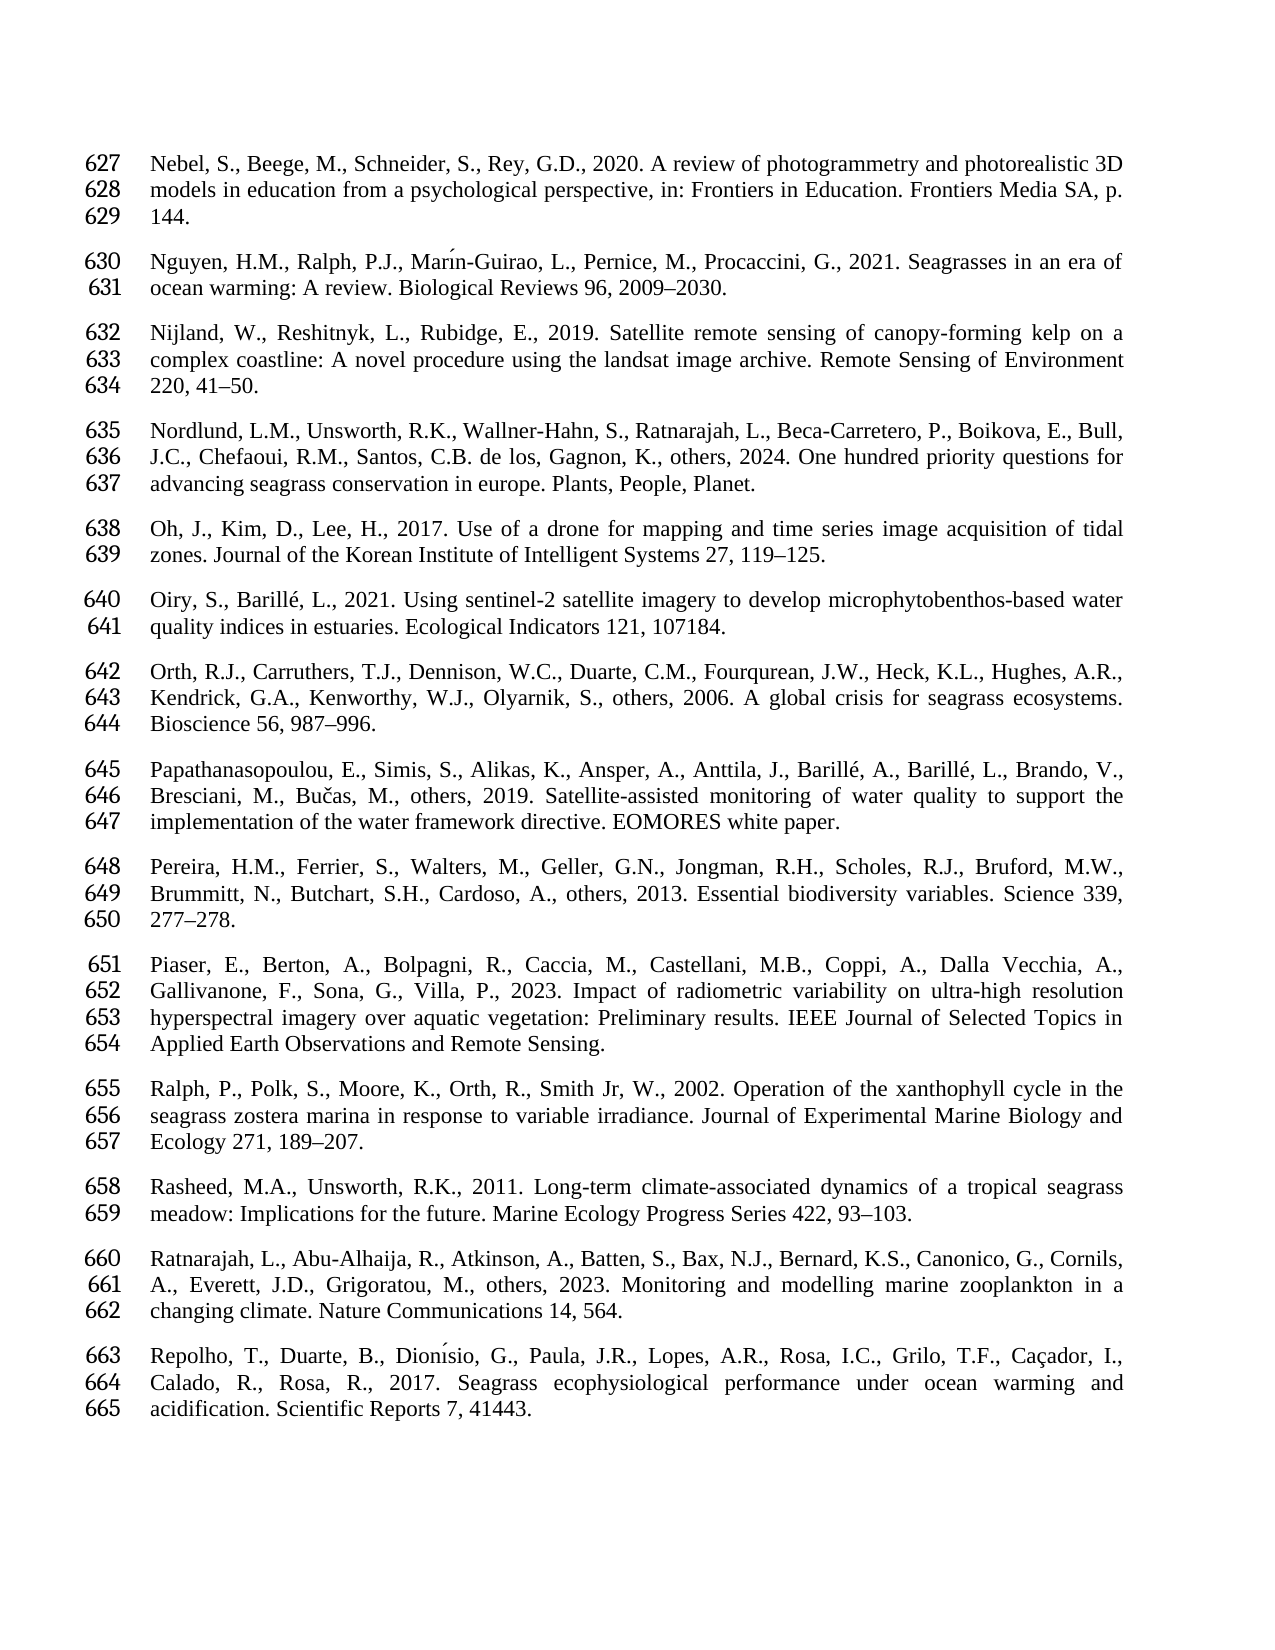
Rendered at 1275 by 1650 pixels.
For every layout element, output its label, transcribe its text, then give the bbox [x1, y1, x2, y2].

text Repolho, T., Duarte, B., Dionı́sio, G., Paula, J.R., Lopes, A.R., Rosa, I.C., Grilo, T.F., Caçador, I., Calado, R., Rosa, R., 2017. Seagrass ecophysiological performance under ocean warming and acidification. Scientific Reports 7, 41443. [150, 1342, 1125, 1422]
text Rasheed, M.A., Unsworth, R.K., 2011. Long-term climate-associated dynamics of a tropical seagrass meadow: Implications for the future. Marine Ecology Progress Series 422, 93–103. [150, 1173, 1125, 1226]
text Papathanasopoulou, E., Simis, S., Alikas, K., Ansper, A., Anttila, J., Barillé, A., Barillé, L., Brando, V., Bresciani, M., Bučas, M., others, 2019. Satellite-assisted monitoring of water quality to support the implementation of the water framework directive. EOMORES white paper. [150, 756, 1125, 835]
text Nguyen, H.M., Ralph, P.J., Marı́n-Guirao, L., Pernice, M., Procaccini, G., 2021. Seagrasses in an era of ocean warming: A review. Biological Reviews 96, 2009–2030. [150, 248, 1125, 301]
text Nordlund, L.M., Unsworth, R.K., Wallner-Hahn, S., Ratnarajah, L., Beca-Carretero, P., Boikova, E., Bull, J.C., Chefaoui, R.M., Santos, C.B. de los, Gagnon, K., others, 2024. One hundred priority questions for advancing seagrass conservation in europe. Plants, People, Planet. [150, 417, 1125, 496]
text Nebel, S., Beege, M., Schneider, S., Rey, G.D., 2020. A review of photogrammetry and photorealistic 3D models in education from a psychological perspective, in: Frontiers in Education. Frontiers Media SA, p. 144. [150, 150, 1125, 229]
text Nijland, W., Reshitnyk, L., Rubidge, E., 2019. Satellite remote sensing of canopy-forming kelp on a complex coastline: A novel procedure using the landsat image archive. Remote Sensing of Environment 220, 41–50. [150, 319, 1125, 398]
text Orth, R.J., Carruthers, T.J., Dennison, W.C., Duarte, C.M., Fourqurean, J.W., Heck, K.L., Hughes, A.R., Kendrick, G.A., Kenworthy, W.J., Olyarnik, S., others, 2006. A global crisis for seagrass ecosystems. Bioscience 56, 987–996. [150, 658, 1125, 737]
text Ralph, P., Polk, S., Moore, K., Orth, R., Smith Jr, W., 2002. Operation of the xanthophyll cycle in the seagrass zostera marina in response to variable irradiance. Journal of Experimental Marine Biology and Ecology 271, 189–207. [150, 1075, 1125, 1154]
text Ratnarajah, L., Abu-Alhaija, R., Atkinson, A., Batten, S., Bax, N.J., Bernard, K.S., Canonico, G., Cornils, A., Everett, J.D., Grigoratou, M., others, 2023. Monitoring and modelling marine zooplankton in a changing climate. Nature Communications 14, 564. [150, 1245, 1125, 1324]
text Oh, J., Kim, D., Lee, H., 2017. Use of a drone for mapping and time series image acquisition of tidal zones. Journal of the Korean Institute of Intelligent Systems 27, 119–125. [150, 515, 1125, 568]
text Piaser, E., Berton, A., Bolpagni, R., Caccia, M., Castellani, M.B., Coppi, A., Dalla Vecchia, A., Gallivanone, F., Sona, G., Villa, P., 2023. Impact of radiometric variability on ultra-high resolution hyperspectral imagery over aquatic vegetation: Preliminary results. IEEE Journal of Selected Topics in Applied Earth Observations and Remote Sensing. [150, 951, 1125, 1057]
text Pereira, H.M., Ferrier, S., Walters, M., Geller, G.N., Jongman, R.H., Scholes, R.J., Bruford, M.W., Brummitt, N., Butchart, S.H., Cardoso, A., others, 2013. Essential biodiversity variables. Science 339, 277–278. [150, 853, 1125, 932]
text Oiry, S., Barillé, L., 2021. Using sentinel-2 satellite imagery to develop microphytobenthos-based water quality indices in estuaries. Ecological Indicators 121, 107184. [150, 586, 1125, 639]
